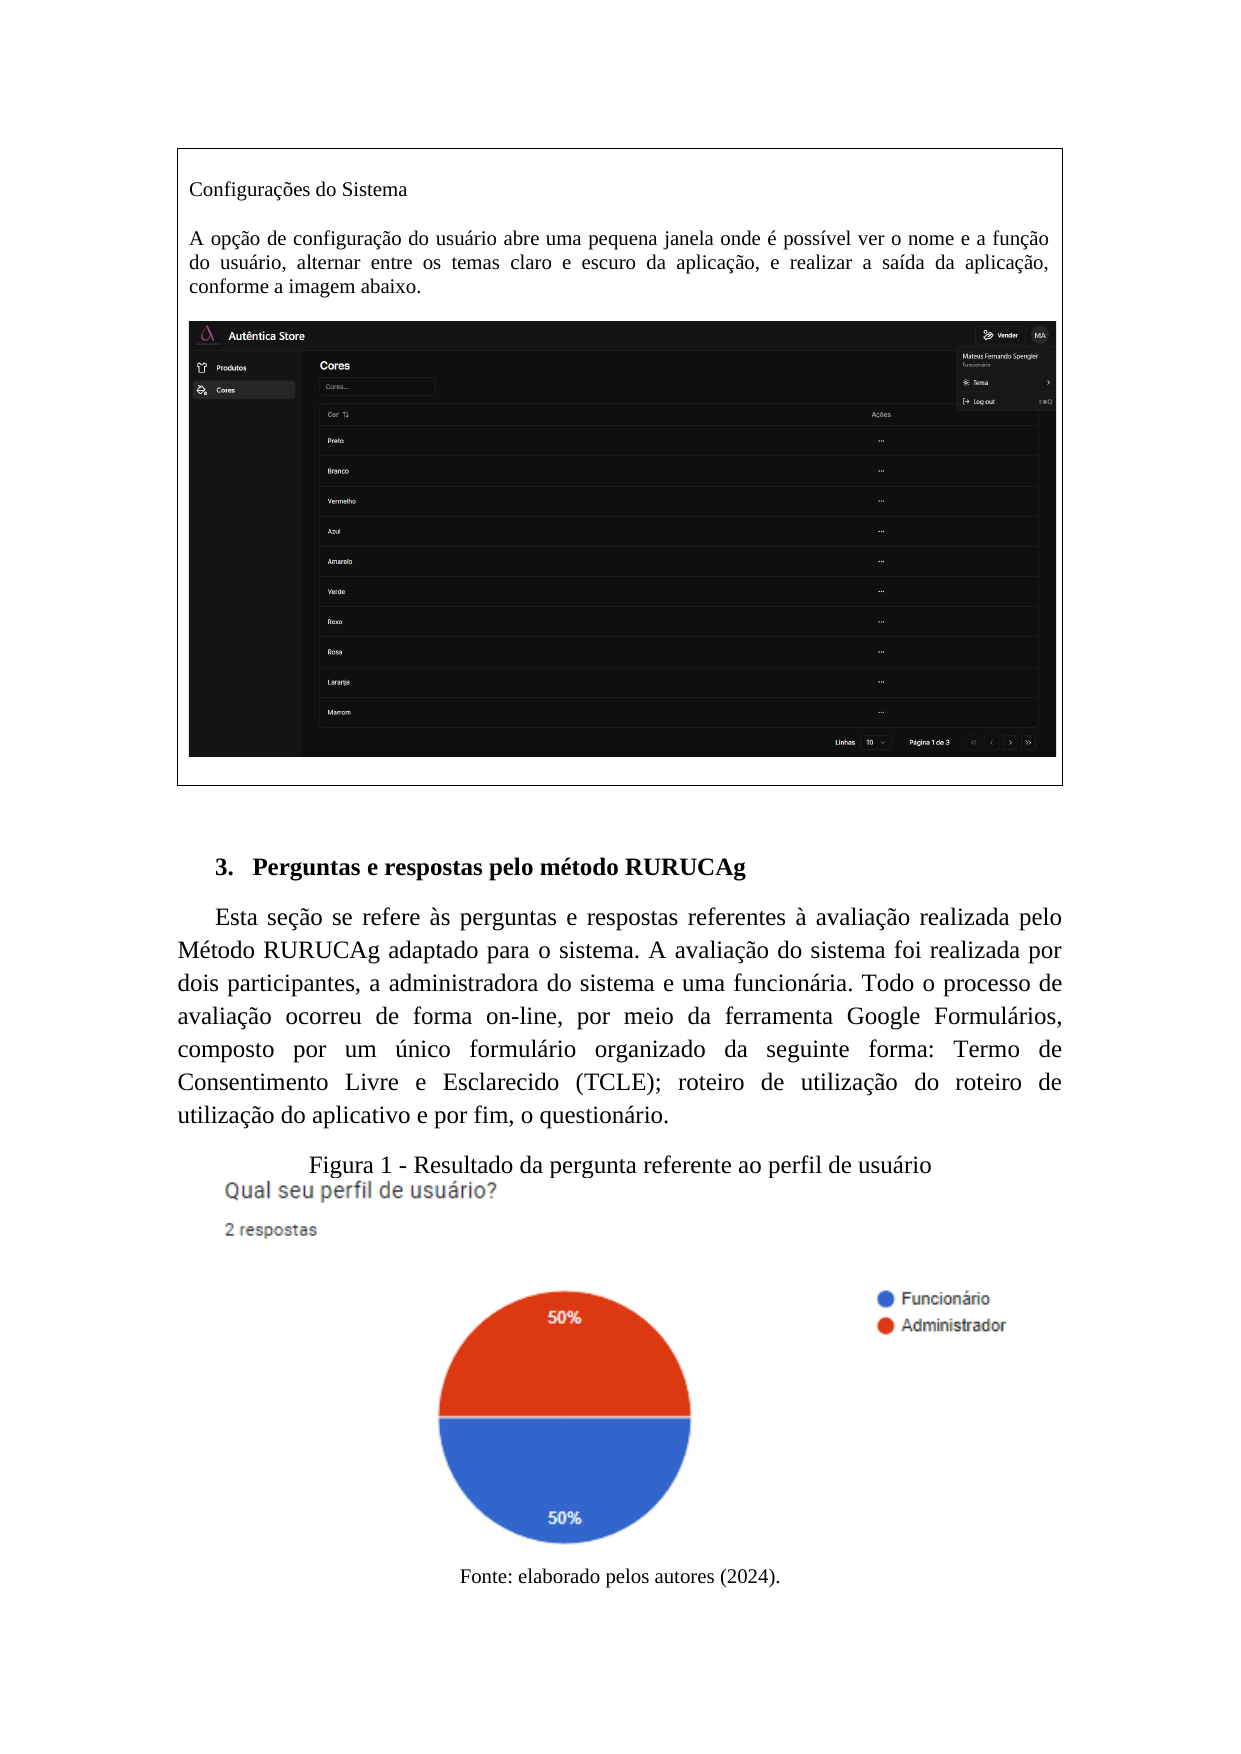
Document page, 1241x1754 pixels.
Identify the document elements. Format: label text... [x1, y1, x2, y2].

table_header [178, 149, 1062, 785]
picture [221, 1178, 1019, 1565]
text Figura 1 - Resultado da pergunta referente ao perfil de usuário [177, 1150, 1063, 1178]
text Fonte: elaborado pelos autores (2024). [177, 1564, 1063, 1588]
picture [188, 321, 1057, 757]
list Perguntas e respostas pelo método RURUCAg [215, 852, 1063, 881]
text Esta seção se refere às perguntas e respostas referentes à avaliação realizada pelo Método RURUCAg adaptado para o sistema. A avaliação do sistema foi realizada por dois participantes, a administradora do sistema e uma funcionária. Todo o processo de avaliação ocorreu de forma on-line, por meio da ferramenta Google Formulários, composto por um único formulário organizado da seguinte forma: Termo de Consentimento Livre e Esclarecido (TCLE); roteiro de utilização do roteiro de utilização do aplicativo e por fim, o questionário. [177, 902, 1063, 1129]
